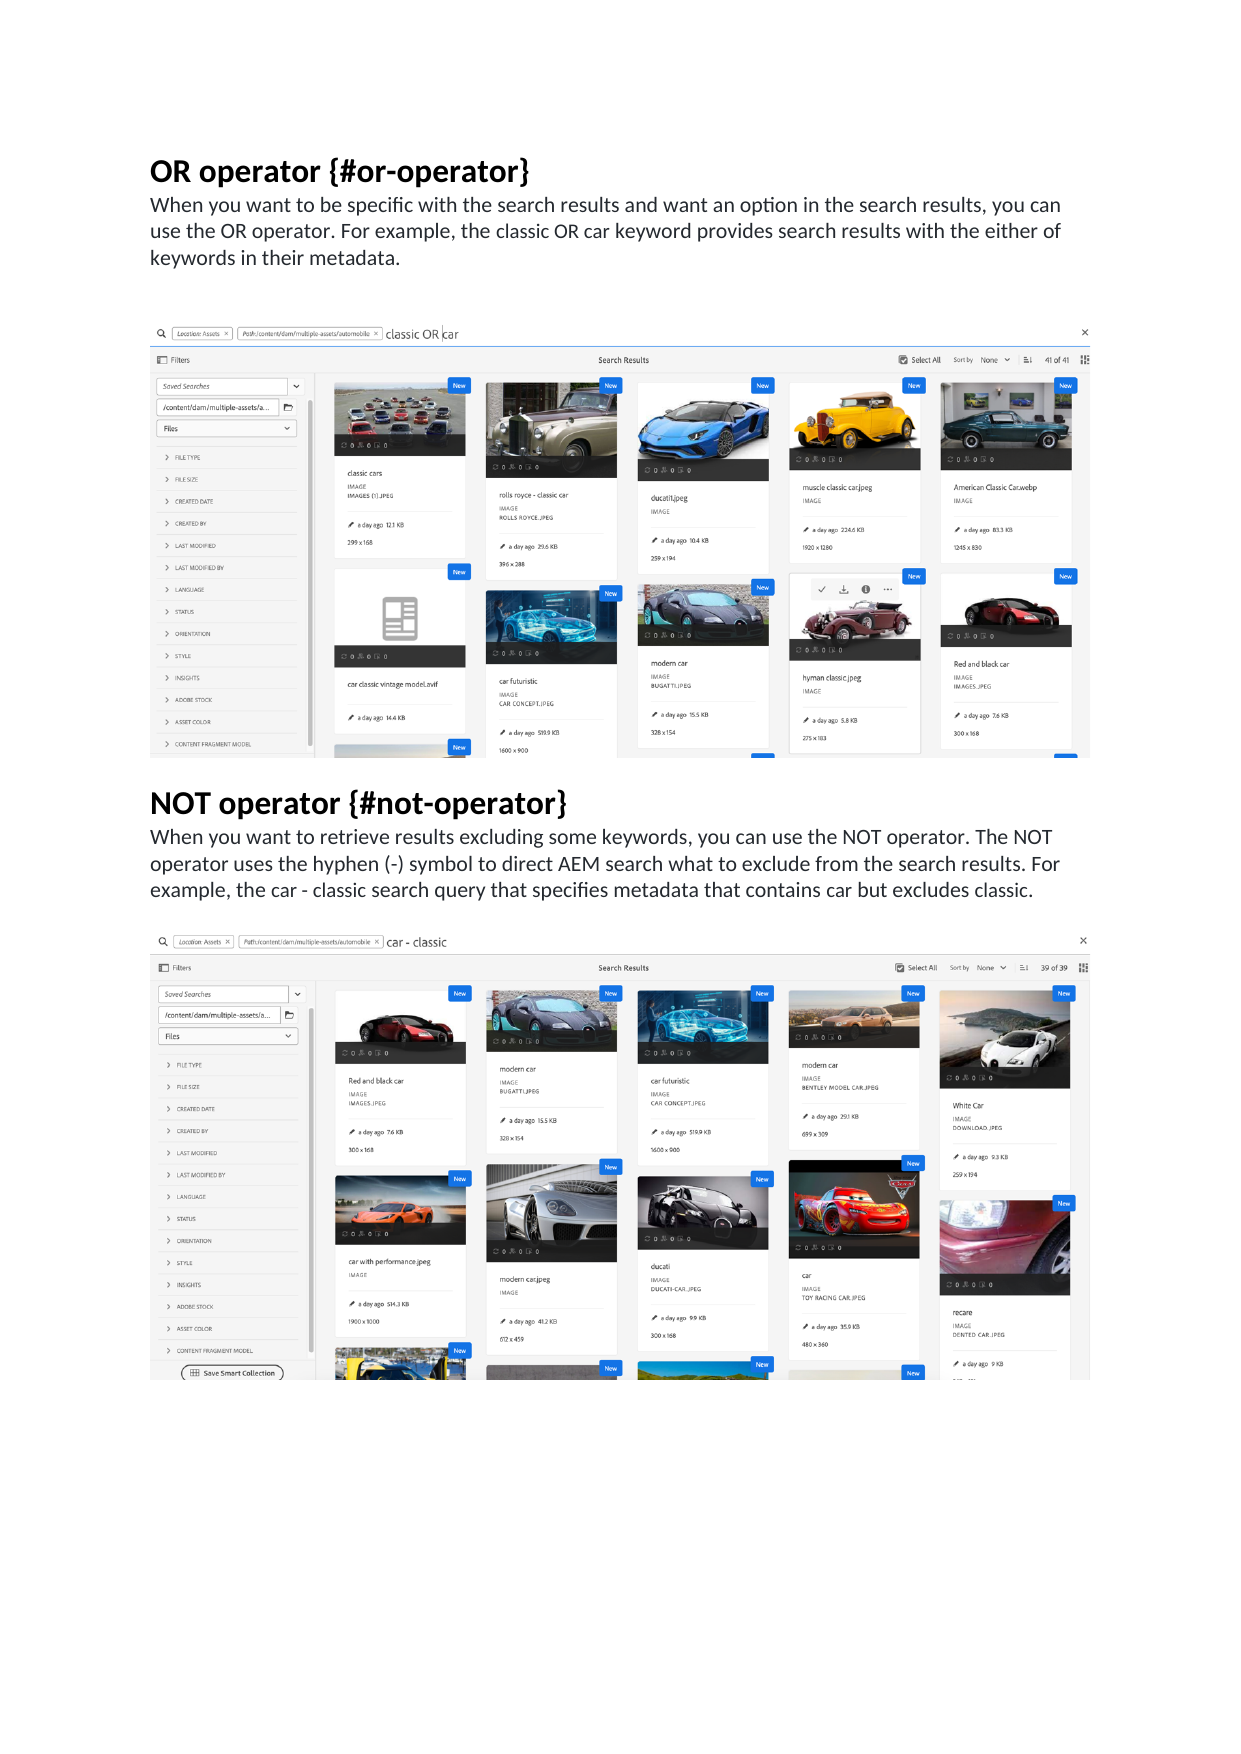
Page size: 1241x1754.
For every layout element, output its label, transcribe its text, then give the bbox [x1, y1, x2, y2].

subtitle NOT operator {#not-operator} [150, 782, 1090, 823]
subtitle OR operator {#or-operator} [150, 150, 1090, 191]
text When you want to be specific with the search results and want an option in the search results, you can use the OR operator. For example, the classic OR car keyword provides search results with the either of keywords in their metadata. [150, 191, 1090, 271]
picture [150, 929, 1091, 1380]
picture [150, 322, 1091, 758]
text When you want to retrieve results excluding some keywords, you can use the NOT operator. The NOT operator uses the hyphen (-) symbol to direct AEM search what to exclude from the search results. For example, the car - classic search query that specifies metadata that contains car but excludes classic. [150, 823, 1090, 903]
